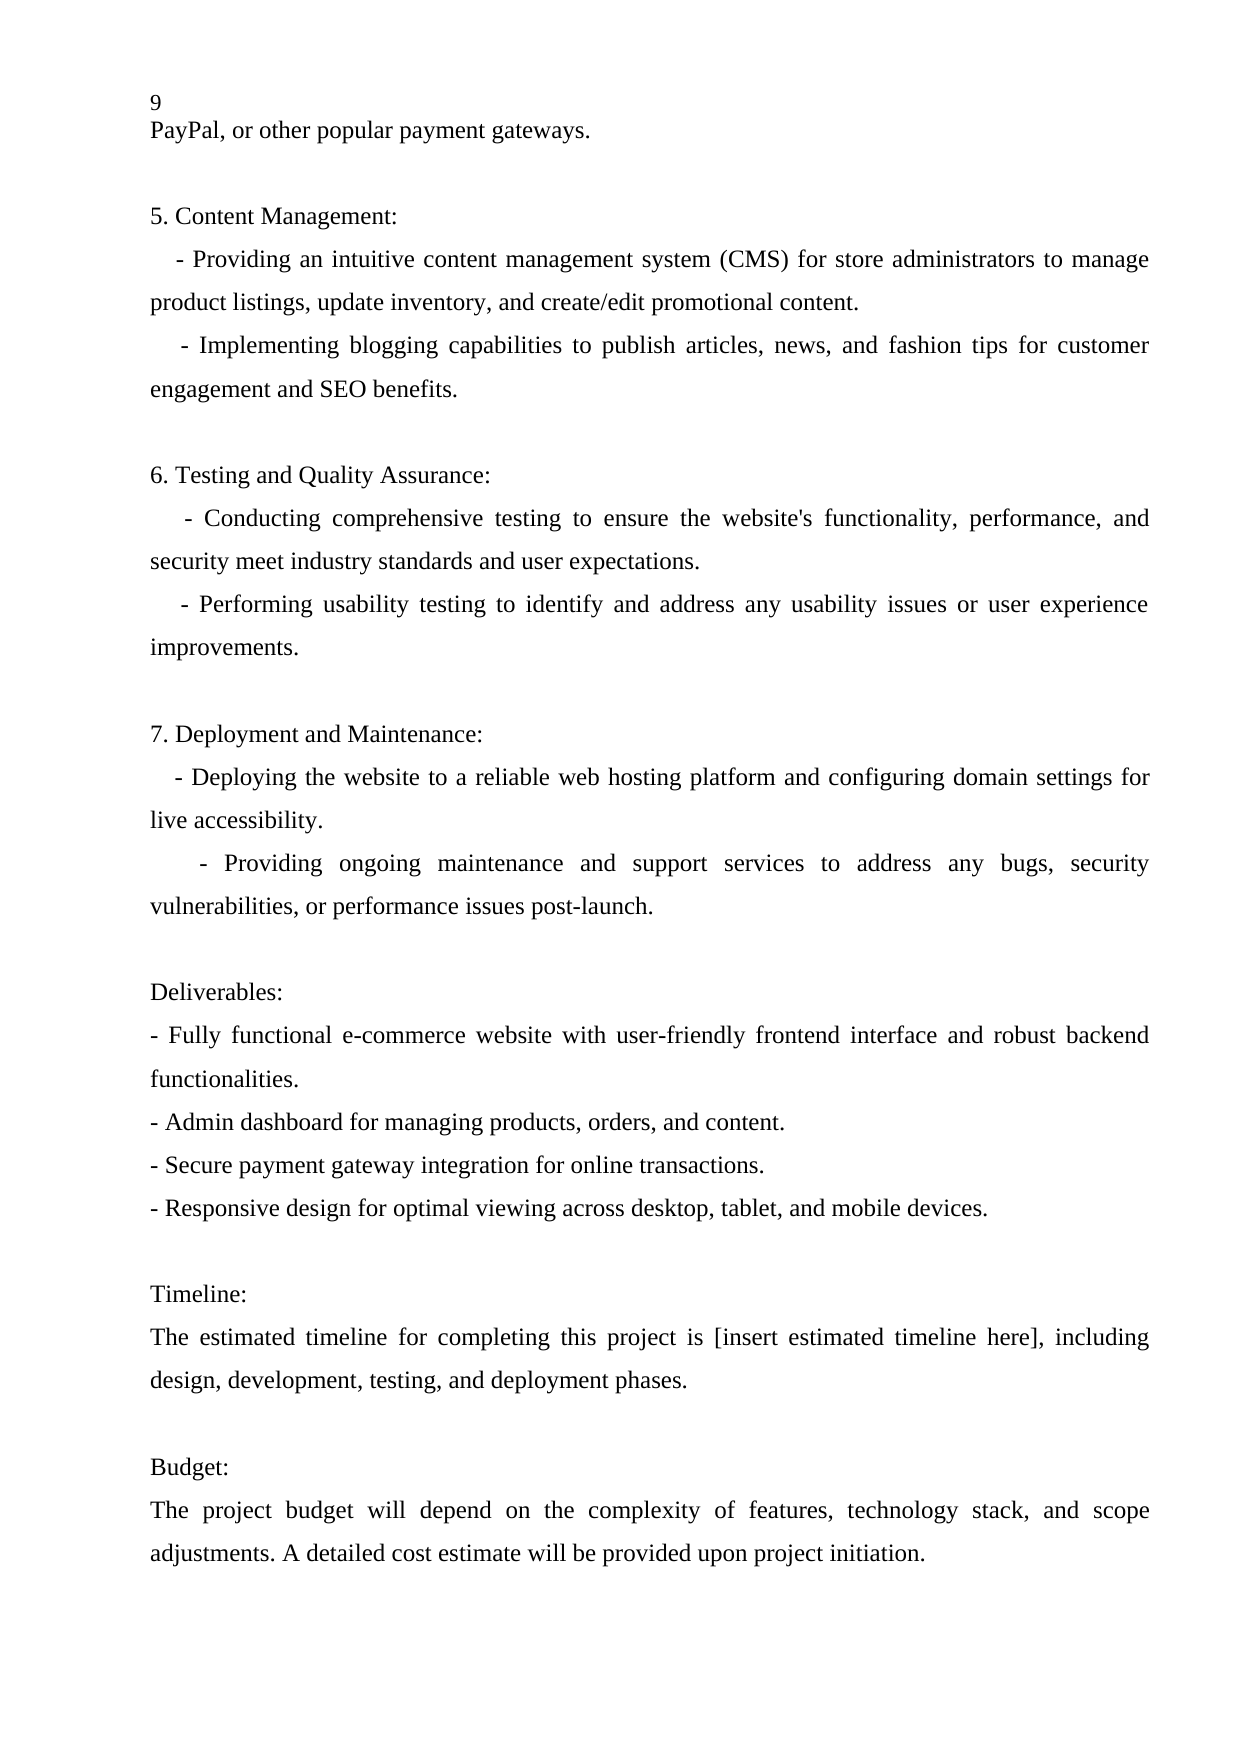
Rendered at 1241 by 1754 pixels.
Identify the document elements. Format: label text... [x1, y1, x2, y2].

text - Deploying the website to a reliable web hosting platform and configuring domain settings for live accessibility. [150, 762, 1151, 834]
text The estimated timeline for completing this project is [insert estimated timeline here], including design, development, testing, and deployment phases. [150, 1322, 1151, 1394]
text - Fully functional e-commerce website with user-friendly frontend interface and robust backend functionalities. [150, 1021, 1151, 1092]
text The project budget will depend on the complexity of features, technology stack, and scope adjustments. A detailed cost estimate will be provided upon project initiation. [150, 1495, 1151, 1567]
text 7. Deployment and Maintenance: [150, 719, 1151, 747]
text 6. Testing and Quality Assurance: [150, 460, 1151, 489]
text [150, 115, 1151, 144]
text - Performing usability testing to identify and address any usability issues or user experience improvements. [150, 589, 1151, 661]
text - Implementing blogging capabilities to publish articles, news, and fashion tips for customer engagement and SEO benefits. [150, 331, 1151, 402]
text Deliverables: [150, 977, 1151, 1006]
text - Secure payment gateway integration for online transactions. [150, 1150, 1151, 1179]
text Budget: [150, 1452, 1151, 1481]
text - Providing ongoing maintenance and support services to address any bugs, security vulnerabilities, or performance issues post-launch. [150, 848, 1151, 920]
text - Conducting comprehensive testing to ensure the website's functionality, performance, and security meet industry standards and user expectations. [150, 503, 1151, 575]
text 5. Content Management: [150, 201, 1151, 230]
text - Admin dashboard for managing products, orders, and content. [150, 1107, 1151, 1136]
text Timeline: [150, 1279, 1151, 1308]
text - Providing an intuitive content management system (CMS) for store administrators to manage product listings, update inventory, and create/edit promotional content. [150, 244, 1151, 316]
text - Responsive design for optimal viewing across desktop, tablet, and mobile devices. [150, 1193, 1151, 1222]
